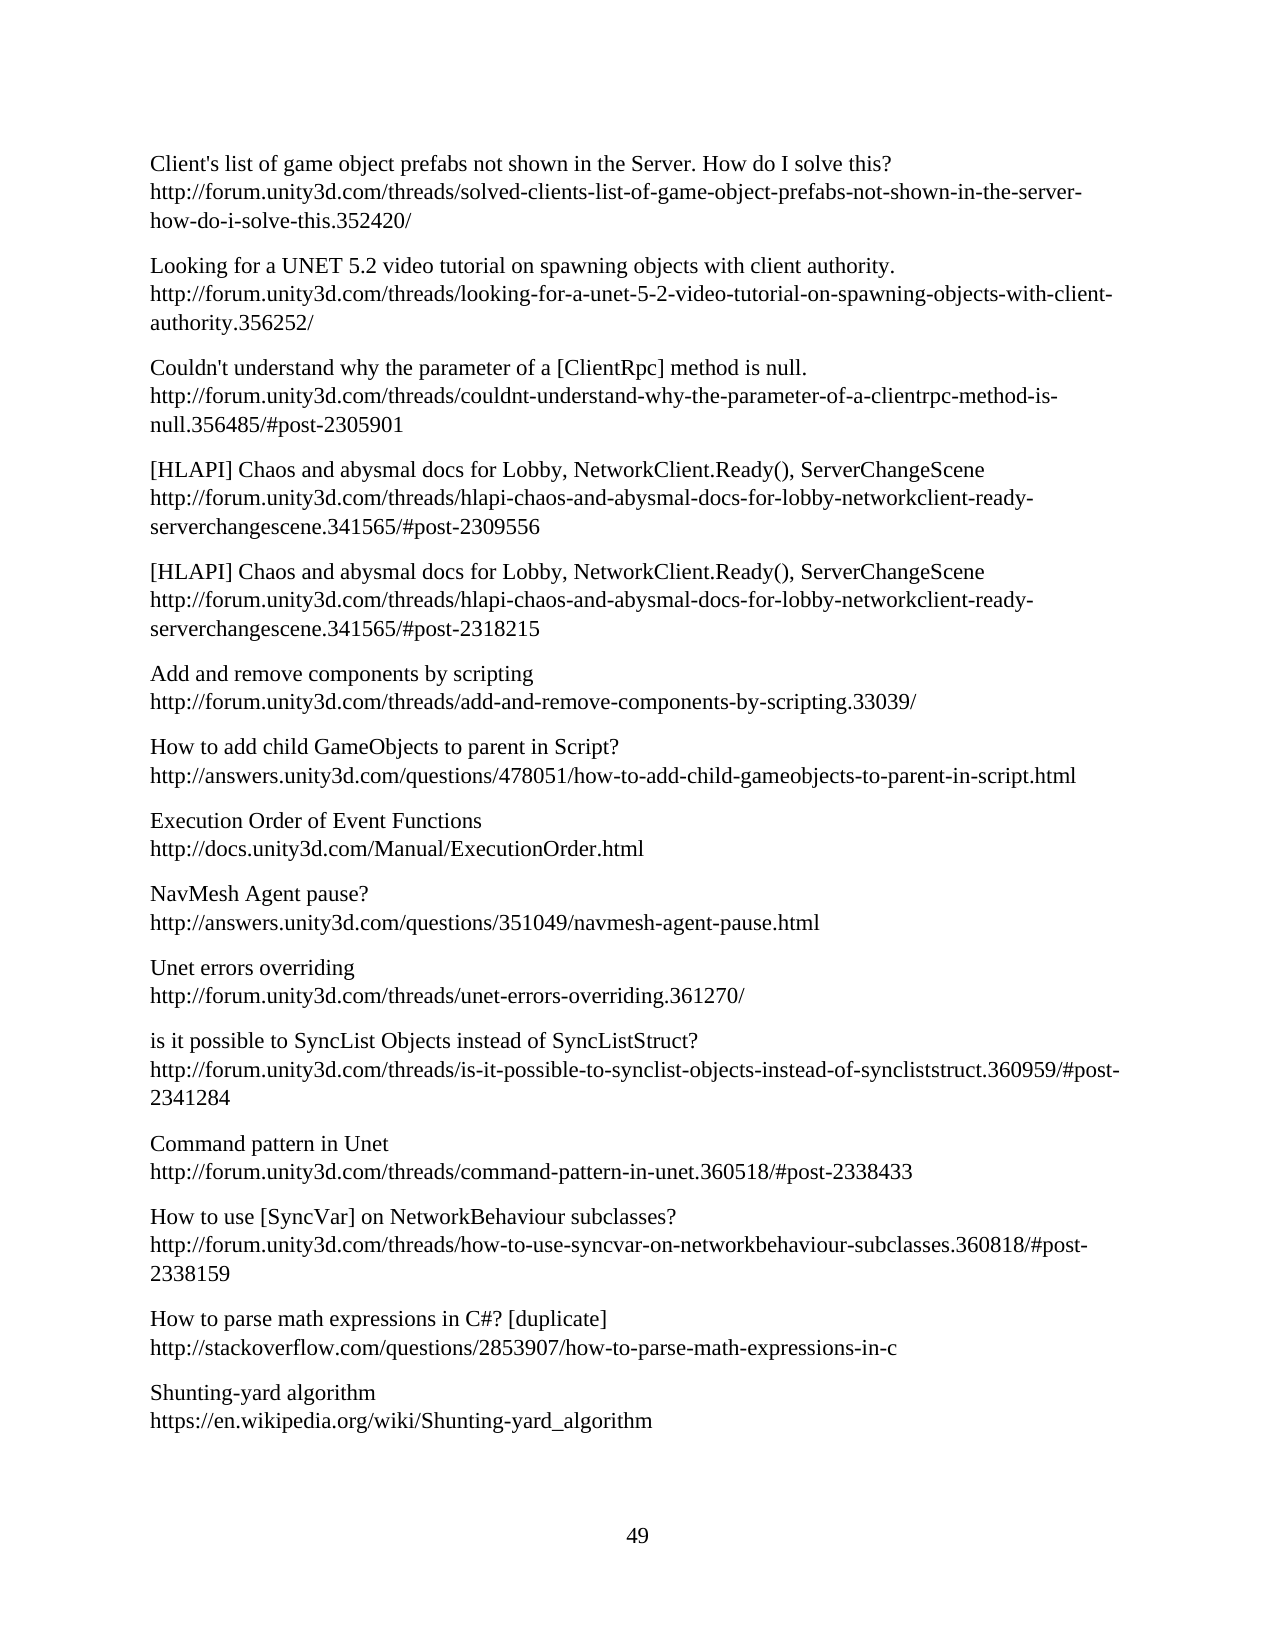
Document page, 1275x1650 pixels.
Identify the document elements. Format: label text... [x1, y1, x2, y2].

text Command pattern in Unet http://forum.unity3d.com/threads/command-pattern-in-unet.360518/#post-2338433 [150, 1129, 1125, 1184]
text NavMesh Agent pause? http://answers.unity3d.com/questions/351049/navmesh-agent-pause.html [150, 881, 1125, 935]
text How to parse math expressions in C#? [duplicate] http://stackoverflow.com/questions/2853907/how-to-parse-math-expressions-in-c [150, 1305, 1125, 1360]
text Couldn't understand why the parameter of a [ClientRpc] method is null. http://forum.unity3d.com/threads/couldnt-understand-why-the-parameter-of-a-clientrpc-method-is-null.356485/#post-2305901 [150, 354, 1125, 437]
text [HLAPI] Chaos and abysmal docs for Lobby, NetworkClient.Ready(), ServerChangeScene http://forum.unity3d.com/threads/hlapi-chaos-and-abysmal-docs-for-lobby-networkclient-ready-serverchangescene.341565/#post-2318215 [150, 558, 1125, 641]
text Unet errors overriding http://forum.unity3d.com/threads/unet-errors-overriding.361270/ [150, 954, 1125, 1009]
text is it possible to SyncList Objects instead of SyncListStruct? http://forum.unity3d.com/threads/is-it-possible-to-synclist-objects-instead-of-syncliststruct.360959/#post-2341284 [150, 1028, 1125, 1111]
text Client's list of game object prefabs not shown in the Server. How do I solve this? http://forum.unity3d.com/threads/solved-clients-list-of-game-object-prefabs-not-shown-in-the-server-how-do-i-solve-this.352420/ [150, 150, 1125, 233]
text How to add child GameObjects to parent in Script? http://answers.unity3d.com/questions/478051/how-to-add-child-gameobjects-to-parent-in-script.html [150, 733, 1125, 788]
text Add and remove components by scripting http://forum.unity3d.com/threads/add-and-remove-components-by-scripting.33039/ [150, 660, 1125, 715]
text Looking for a UNET 5.2 video tutorial on spawning objects with client authority. http://forum.unity3d.com/threads/looking-for-a-unet-5-2-video-tutorial-on-spawning-objects-with-client-authority.356252/ [150, 252, 1125, 335]
text [HLAPI] Chaos and abysmal docs for Lobby, NetworkClient.Ready(), ServerChangeScene http://forum.unity3d.com/threads/hlapi-chaos-and-abysmal-docs-for-lobby-networkclient-ready-serverchangescene.341565/#post-2309556 [150, 456, 1125, 539]
text How to use [SyncVar] on NetworkBehaviour subclasses? http://forum.unity3d.com/threads/how-to-use-syncvar-on-networkbehaviour-subclasses.360818/#post-2338159 [150, 1203, 1125, 1286]
text Shunting-yard algorithm https://en.wikipedia.org/wiki/Shunting-yard_algorithm [150, 1379, 1125, 1433]
text Execution Order of Event Functions http://docs.unity3d.com/Manual/ExecutionOrder.html [150, 807, 1125, 862]
